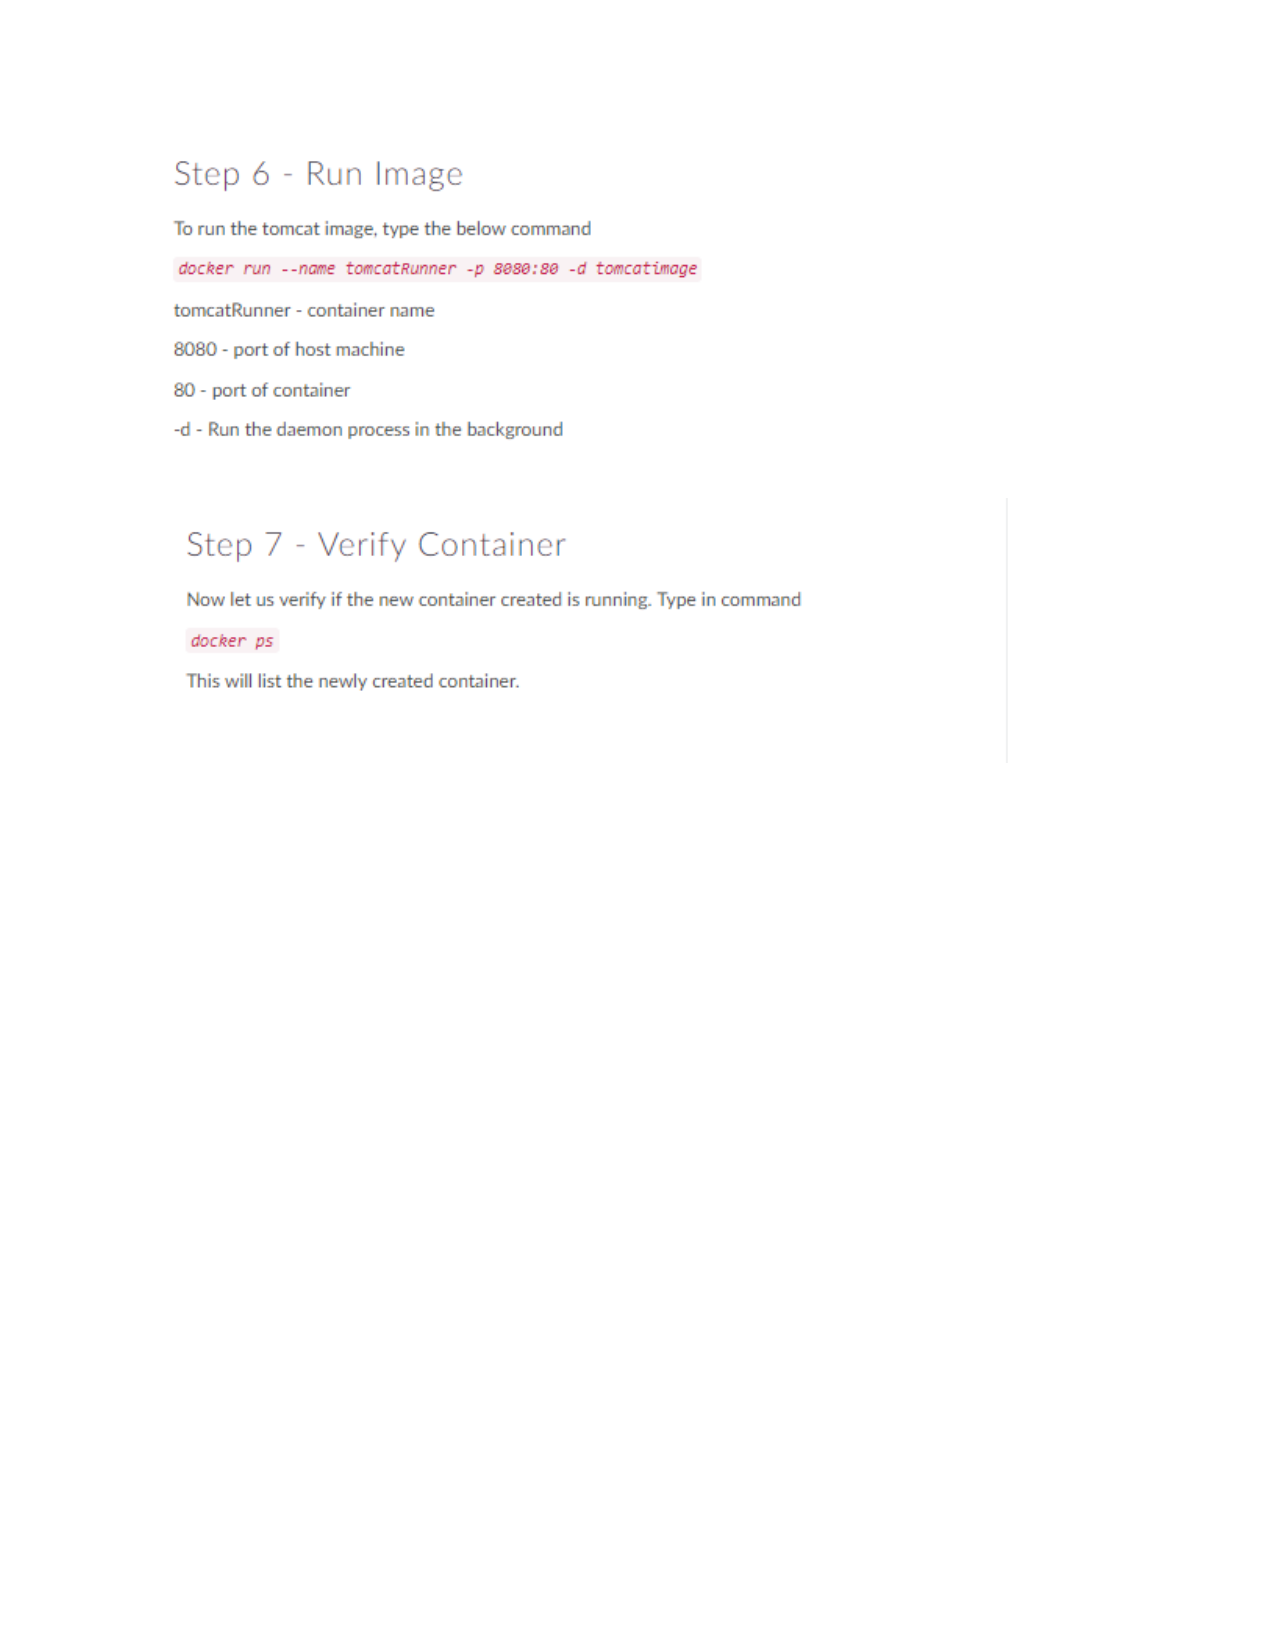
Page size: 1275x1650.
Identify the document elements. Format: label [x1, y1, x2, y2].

picture [150, 150, 991, 480]
picture [150, 498, 1008, 763]
